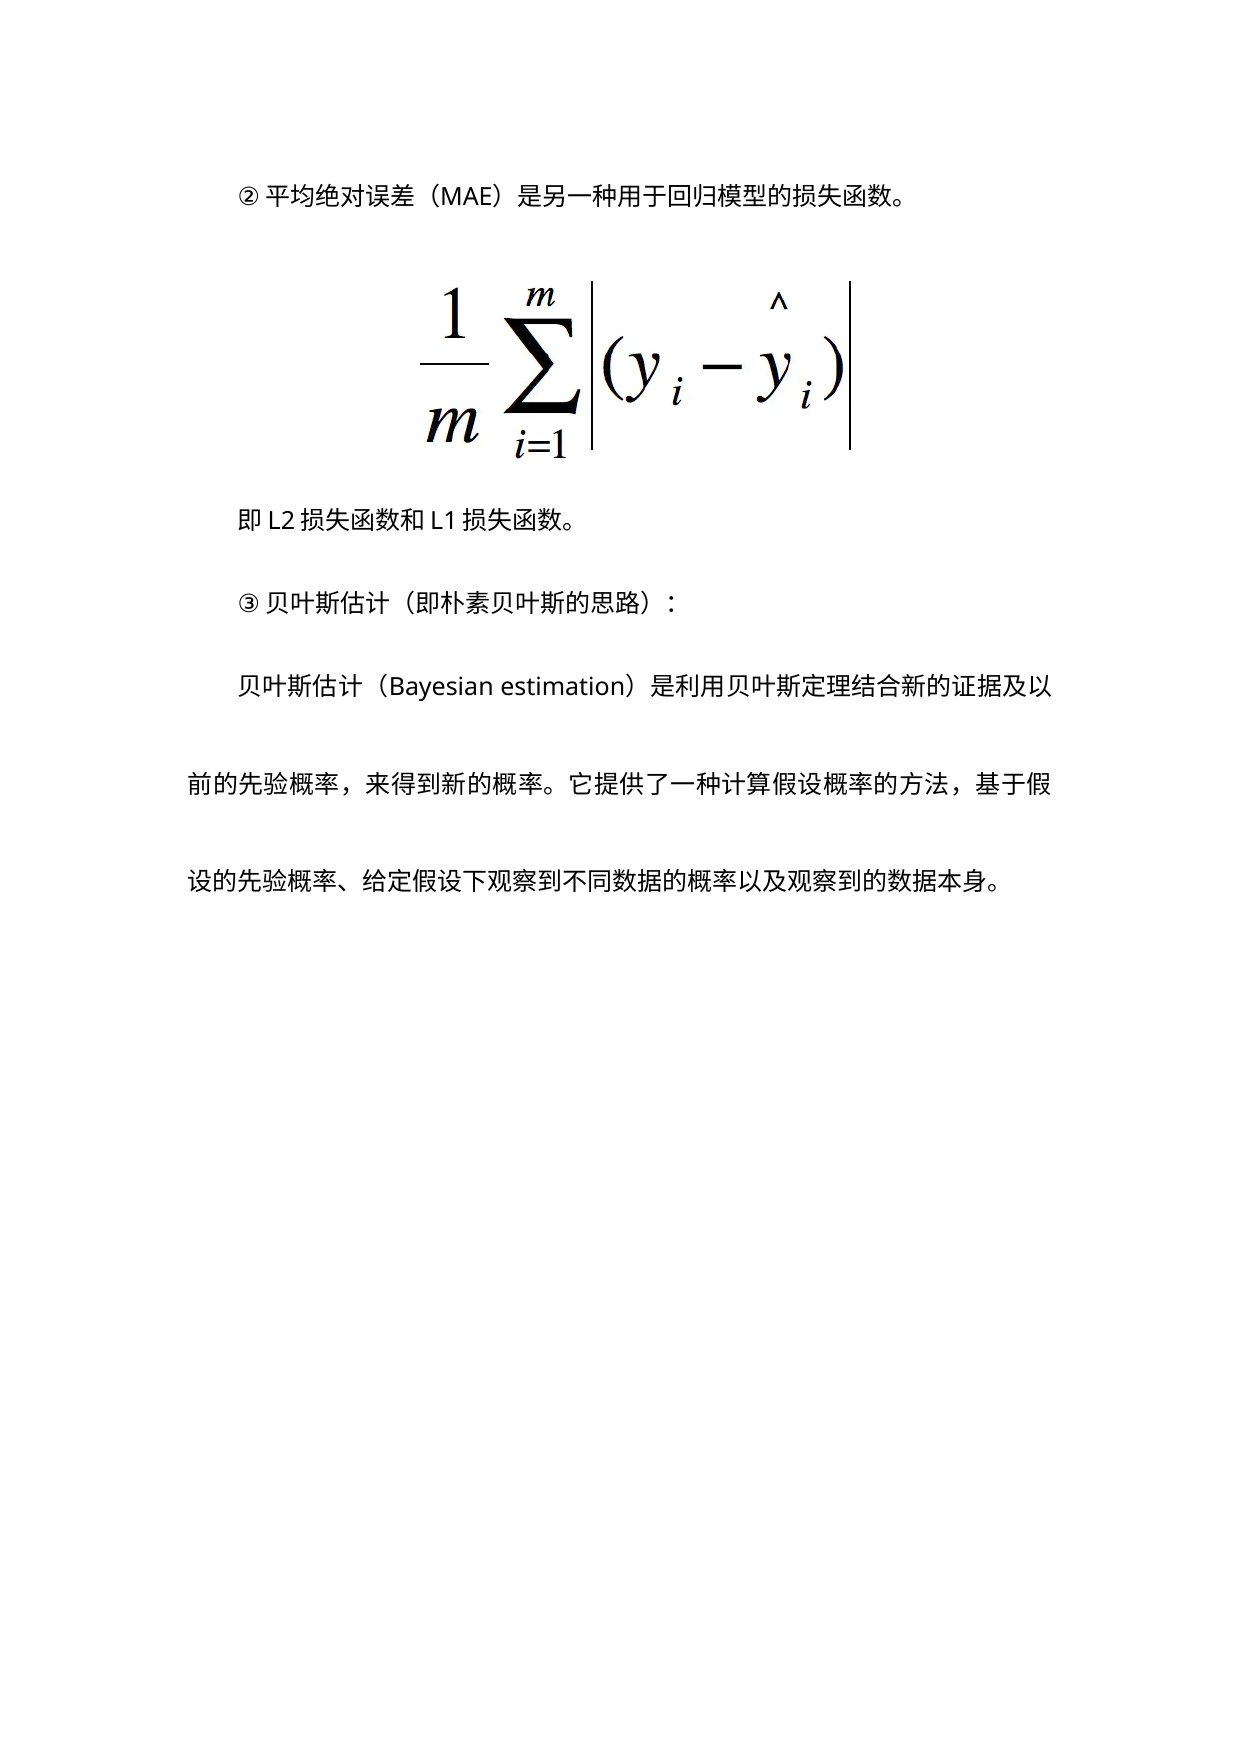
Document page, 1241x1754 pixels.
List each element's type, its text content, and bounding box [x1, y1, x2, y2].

list ②平均绝对误差（MAE）是另一种用于回归模型的损失函数。 [187, 162, 1053, 227]
picture [405, 245, 885, 463]
list 贝叶斯估计（Bayesian estimation）是利用贝叶斯定理结合新的证据及以前的先验概率，来得到新的概率。它提供了一种计算假设概率的方法，基于假设的先验概率、给定假设下观察到不同数据的概率以及观察到的数据本身。 [187, 652, 1053, 912]
list ③贝叶斯估计（即朴素贝叶斯的思路）： [187, 569, 1053, 634]
list 即L2损失函数和L1损失函数。 [187, 486, 1053, 551]
